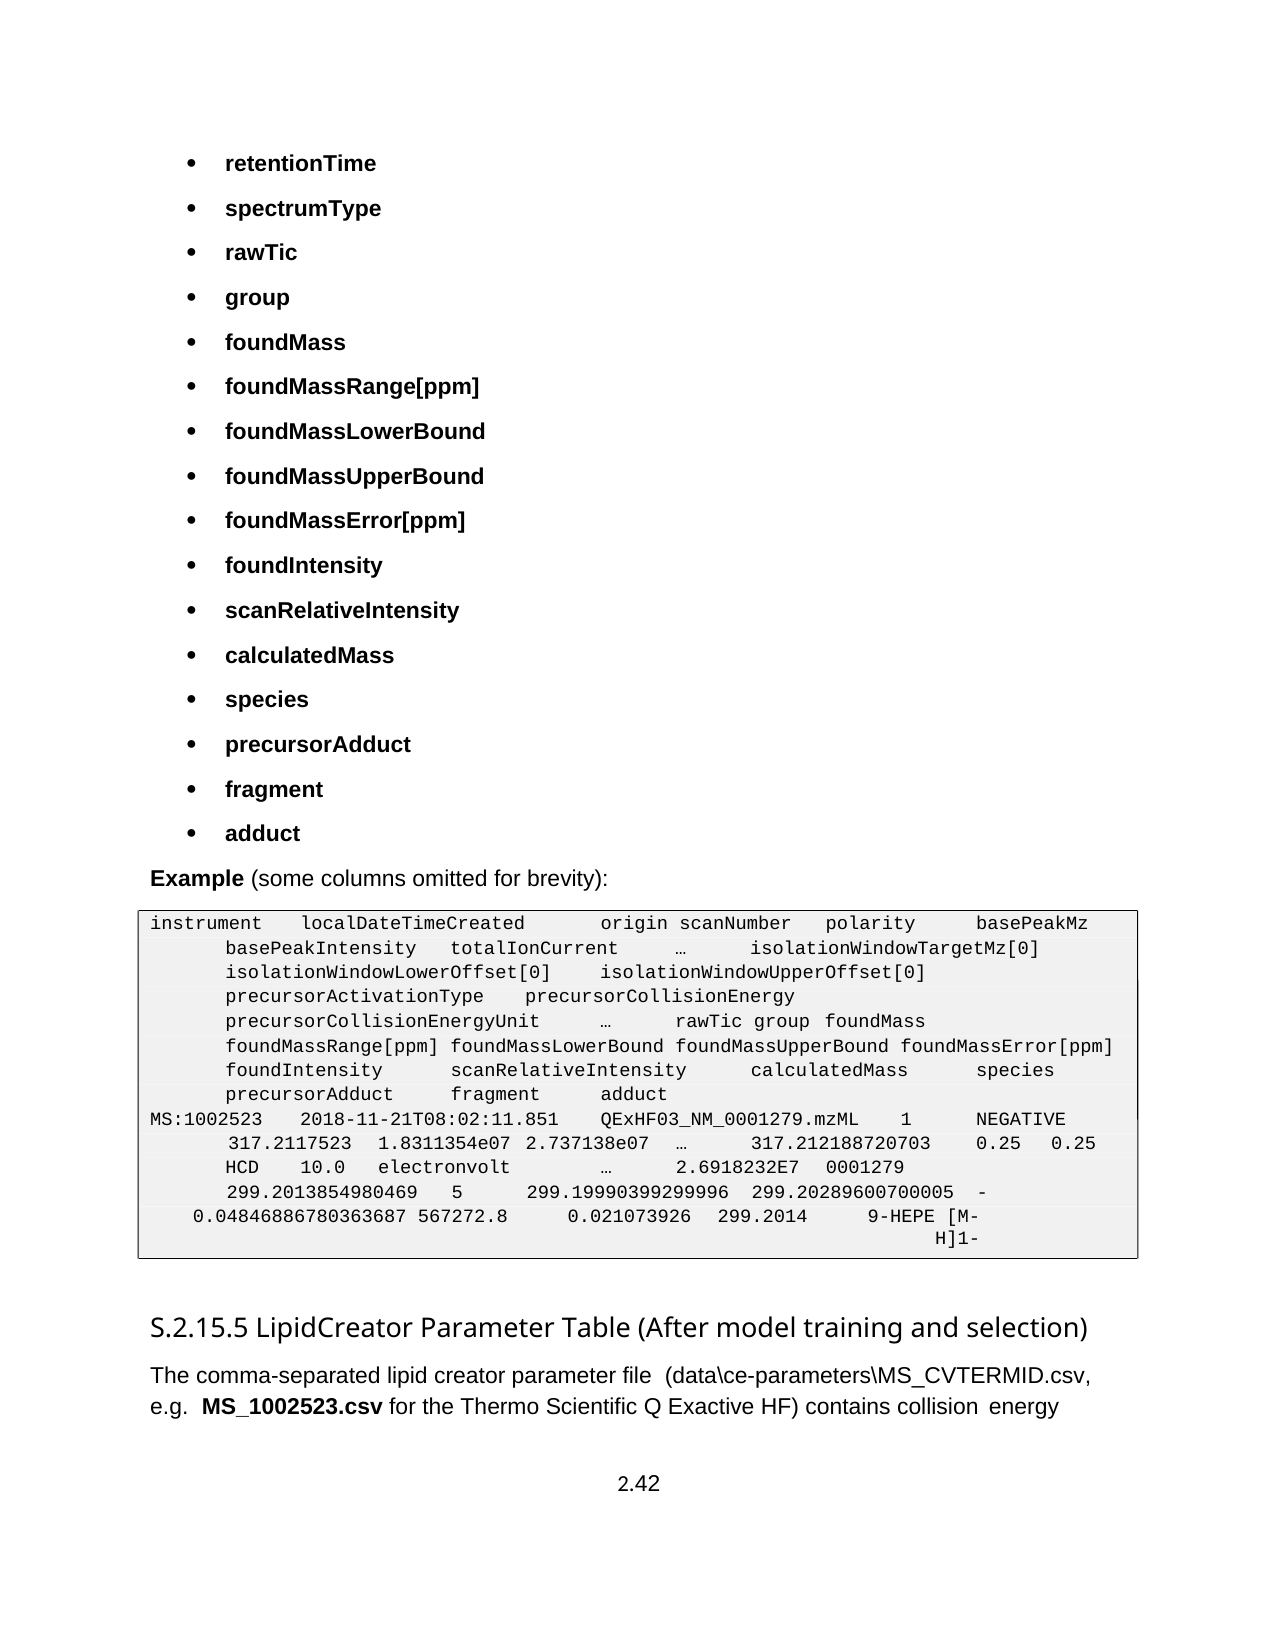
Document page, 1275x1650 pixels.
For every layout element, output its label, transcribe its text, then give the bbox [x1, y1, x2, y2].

subtitle spectrumType [187, 194, 1150, 221]
subtitle species [187, 686, 1150, 713]
subtitle foundMassUpperBound [187, 463, 1150, 489]
subtitle foundMass [187, 329, 1150, 355]
subtitle retentionTime [187, 150, 1150, 176]
text The comma-separated lipid creator parameter file (data\ce-parameters\MS_CVTERMID.csv, [150, 1362, 1150, 1389]
subtitle precursorAdduct [187, 731, 1150, 757]
text Example (some columns omitted for brevity): [150, 865, 1150, 891]
subtitle fragment [187, 776, 1150, 802]
subtitle S.2.15.5 LipidCreator Parameter Table (After model training and selection) [150, 1308, 1150, 1345]
list MS_1002523.csv for the Thermo Scientific Q Exactive HF) contains collision energy [150, 1393, 1150, 1419]
subtitle rawTic [187, 239, 1150, 266]
subtitle group [187, 284, 1150, 310]
subtitle foundMassError[ppm] [187, 507, 1150, 534]
subtitle foundMassRange[ppm] [187, 373, 1150, 400]
subtitle foundIntensity [187, 552, 1150, 578]
subtitle foundMassLowerBound [187, 418, 1150, 444]
subtitle adduct [187, 820, 1150, 847]
subtitle scanRelativeIntensity [187, 597, 1150, 623]
subtitle calculatedMass [187, 642, 1150, 668]
